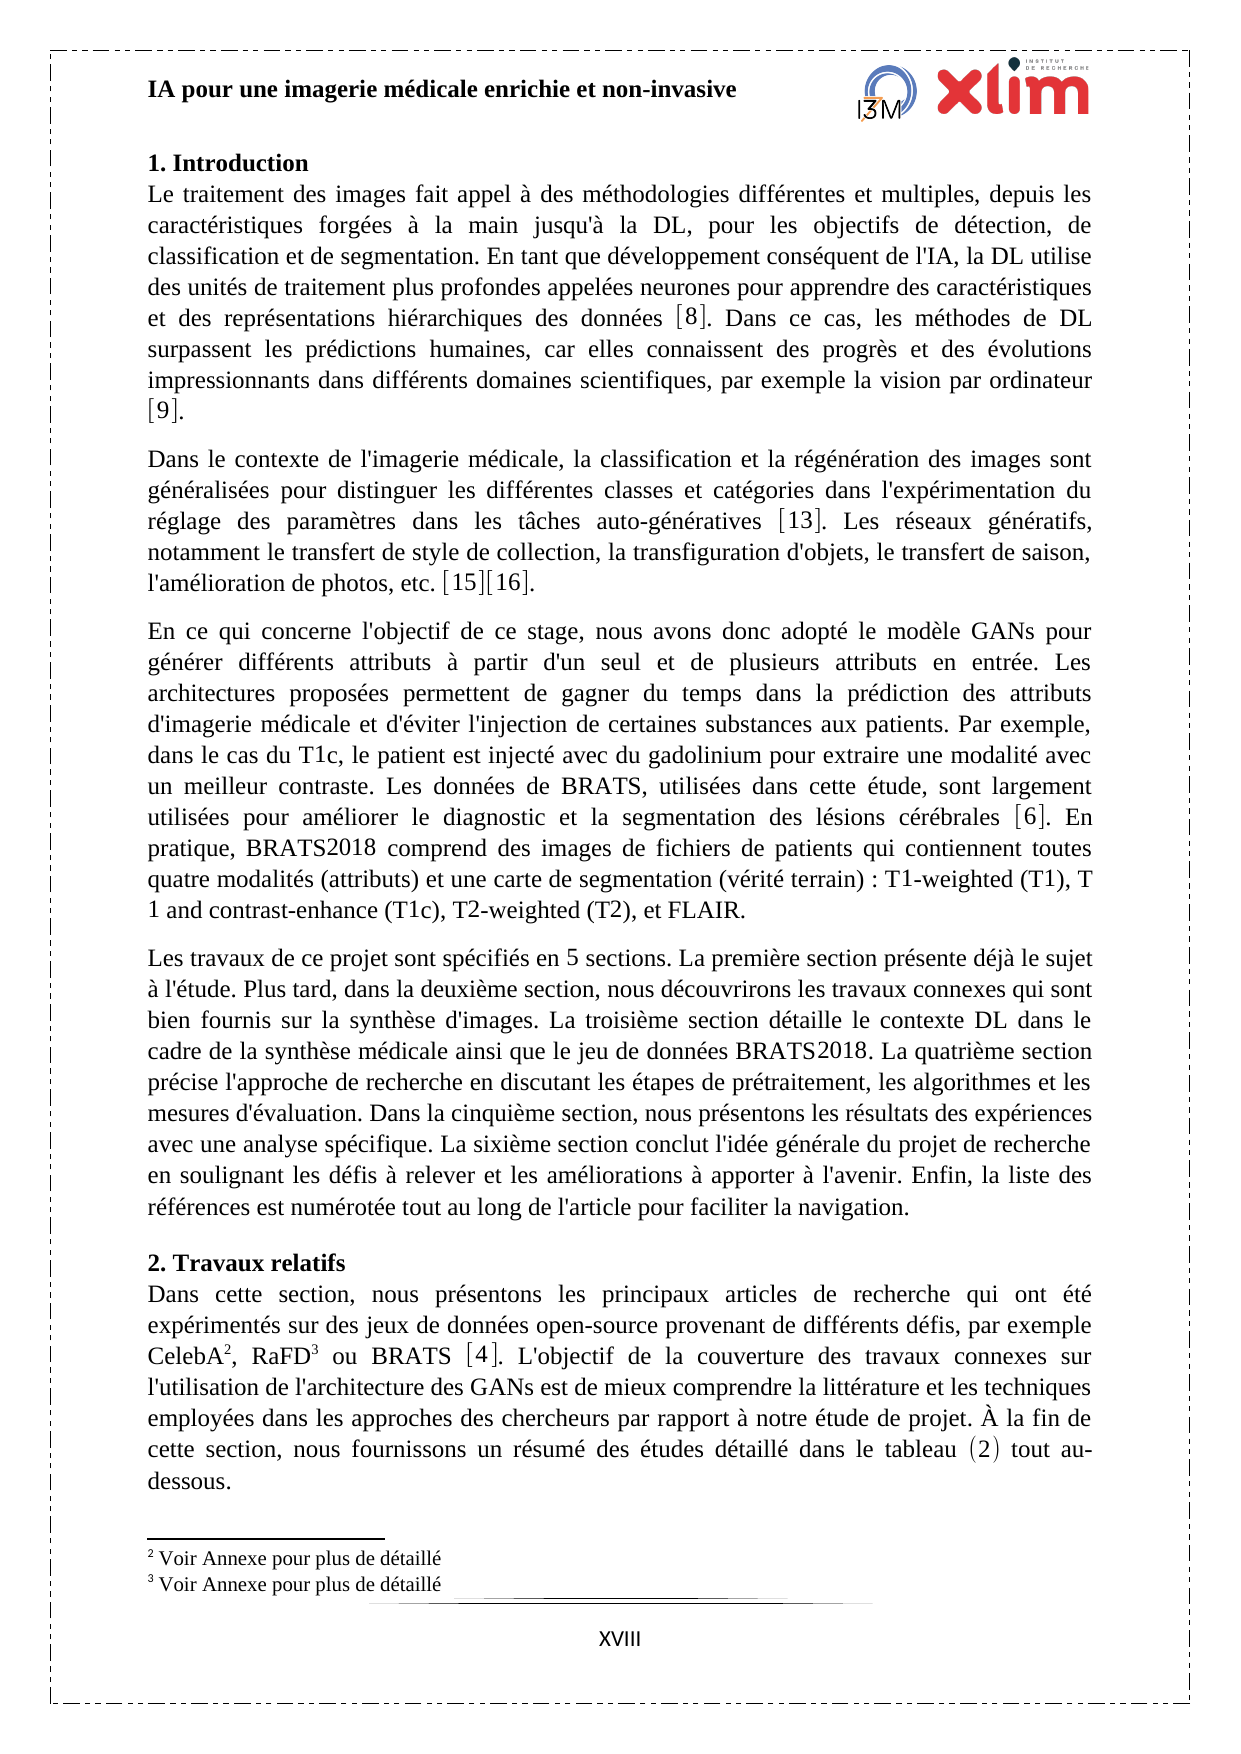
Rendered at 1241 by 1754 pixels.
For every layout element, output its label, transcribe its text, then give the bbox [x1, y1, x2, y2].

picture [937, 57, 1089, 114]
text Les travaux de ce projet sont spécifiés en sections. La première section présente déjà le sujet à l'étude. Plus tard, dans la deuxième section, nous découvrirons les travaux connexes qui sont bien fournis sur la synthèse d'images. La troisième section détaille le contexte DL dans le cadre de la synthèse médicale ainsi que le jeu de données BRATS. La quatrième section précise l'approche de recherche en discutant les étapes de prétraitement, les algorithmes et les mesures d'évaluation. Dans la cinquième section, nous présentons les résultats des expériences avec une analyse spécifique. La sixième section conclut l'idée générale du projet de recherche en soulignant les défis à relever et les améliorations à apporter à l'avenir. Enfin, la liste des références est numérotée tout au long de l'article pour faciliter la navigation. [147, 943, 1093, 1220]
text Le traitement des images fait appel à des méthodologies différentes et multiples, depuis les caractéristiques forgées à la main jusqu'à la DL, pour les objectifs de détection, de classification et de segmentation. En tant que développement conséquent de l'IA, la DL utilise des unités de traitement plus profondes appelées neurones pour apprendre des caractéristiques et des représentations hiérarchiques des données . Dans ce cas, les méthodes de DL surpassent les prédictions humaines, car elles connaissent des progrès et des évolutions impressionnants dans différents domaines scientifiques, par exemple la vision par ordinateur . [147, 179, 1093, 425]
subtitle 1. Introduction [147, 148, 1093, 176]
subtitle 2. Travaux relatifs [147, 1248, 1093, 1276]
picture [858, 65, 917, 122]
text Dans cette section, nous présentons les principaux articles de recherche qui ont été expérimentés sur des jeux de données open-source provenant de différents défis, par exemple CelebA, RaFD ou BRATS . L'objectif de la couverture des travaux connexes sur l'utilisation de l'architecture des GANs est de mieux comprendre la littérature et les techniques employées dans les approches des chercheurs par rapport à notre étude de projet. À la fin de cette section, nous fournissons un résumé des études détaillé dans le tableau tout au-dessous. [147, 1279, 1093, 1495]
text En ce qui concerne l'objectif de ce stage, nous avons donc adopté le modèle GANs pour générer différents attributs à partir d'un seul et de plusieurs attributs en entrée. Les architectures proposées permettent de gagner du temps dans la prédiction des attributs d'imagerie médicale et d'éviter l'injection de certaines substances aux patients. Par exemple, dans le cas du Tc, le patient est injecté avec du gadolinium pour extraire une modalité avec un meilleur contraste. Les données de BRATS, utilisées dans cette étude, sont largement utilisées pour améliorer le diagnostic et la segmentation des lésions cérébrales . En pratique, BRATS comprend des images de fichiers de patients qui contiennent toutes quatre modalités (attributs) et une carte de segmentation (vérité terrain) : T-weighted (T), T and contrast-enhance (Tc), T-weighted (T), et FLAIR. [147, 616, 1093, 924]
text Dans le contexte de l'imagerie médicale, la classification et la régénération des images sont généralisées pour distinguer les différentes classes et catégories dans l'expérimentation du réglage des paramètres dans les tâches auto-génératives . Les réseaux génératifs, notamment le transfert de style de collection, la transfiguration d'objets, le transfert de saison, l'amélioration de photos, etc. . [147, 444, 1093, 597]
